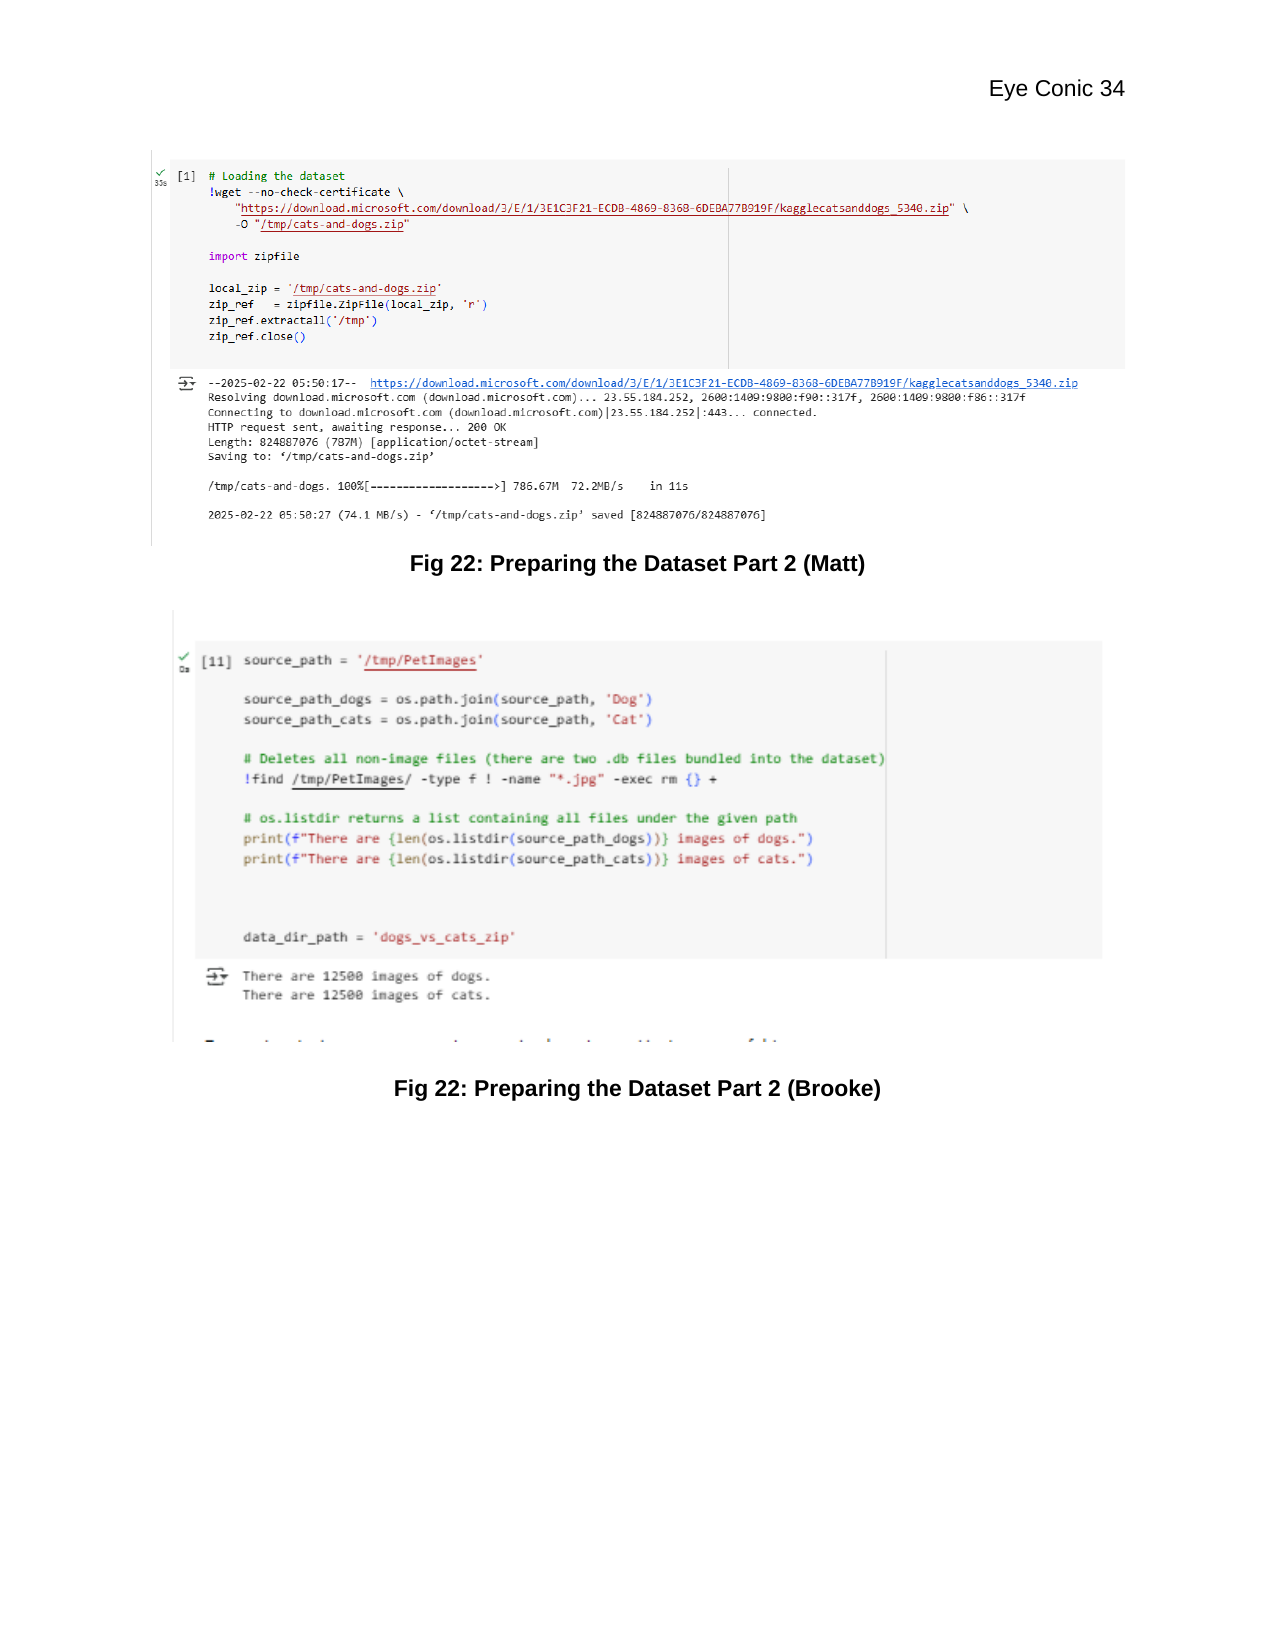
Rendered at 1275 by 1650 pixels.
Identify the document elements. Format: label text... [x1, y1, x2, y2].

picture [172, 610, 1103, 1042]
picture [150, 150, 1125, 546]
text Fig 22: Preparing the Dataset Part 2 (Matt) [150, 550, 1125, 576]
text Fig 22: Preparing the Dataset Part 2 (Brooke) [150, 1075, 1125, 1102]
